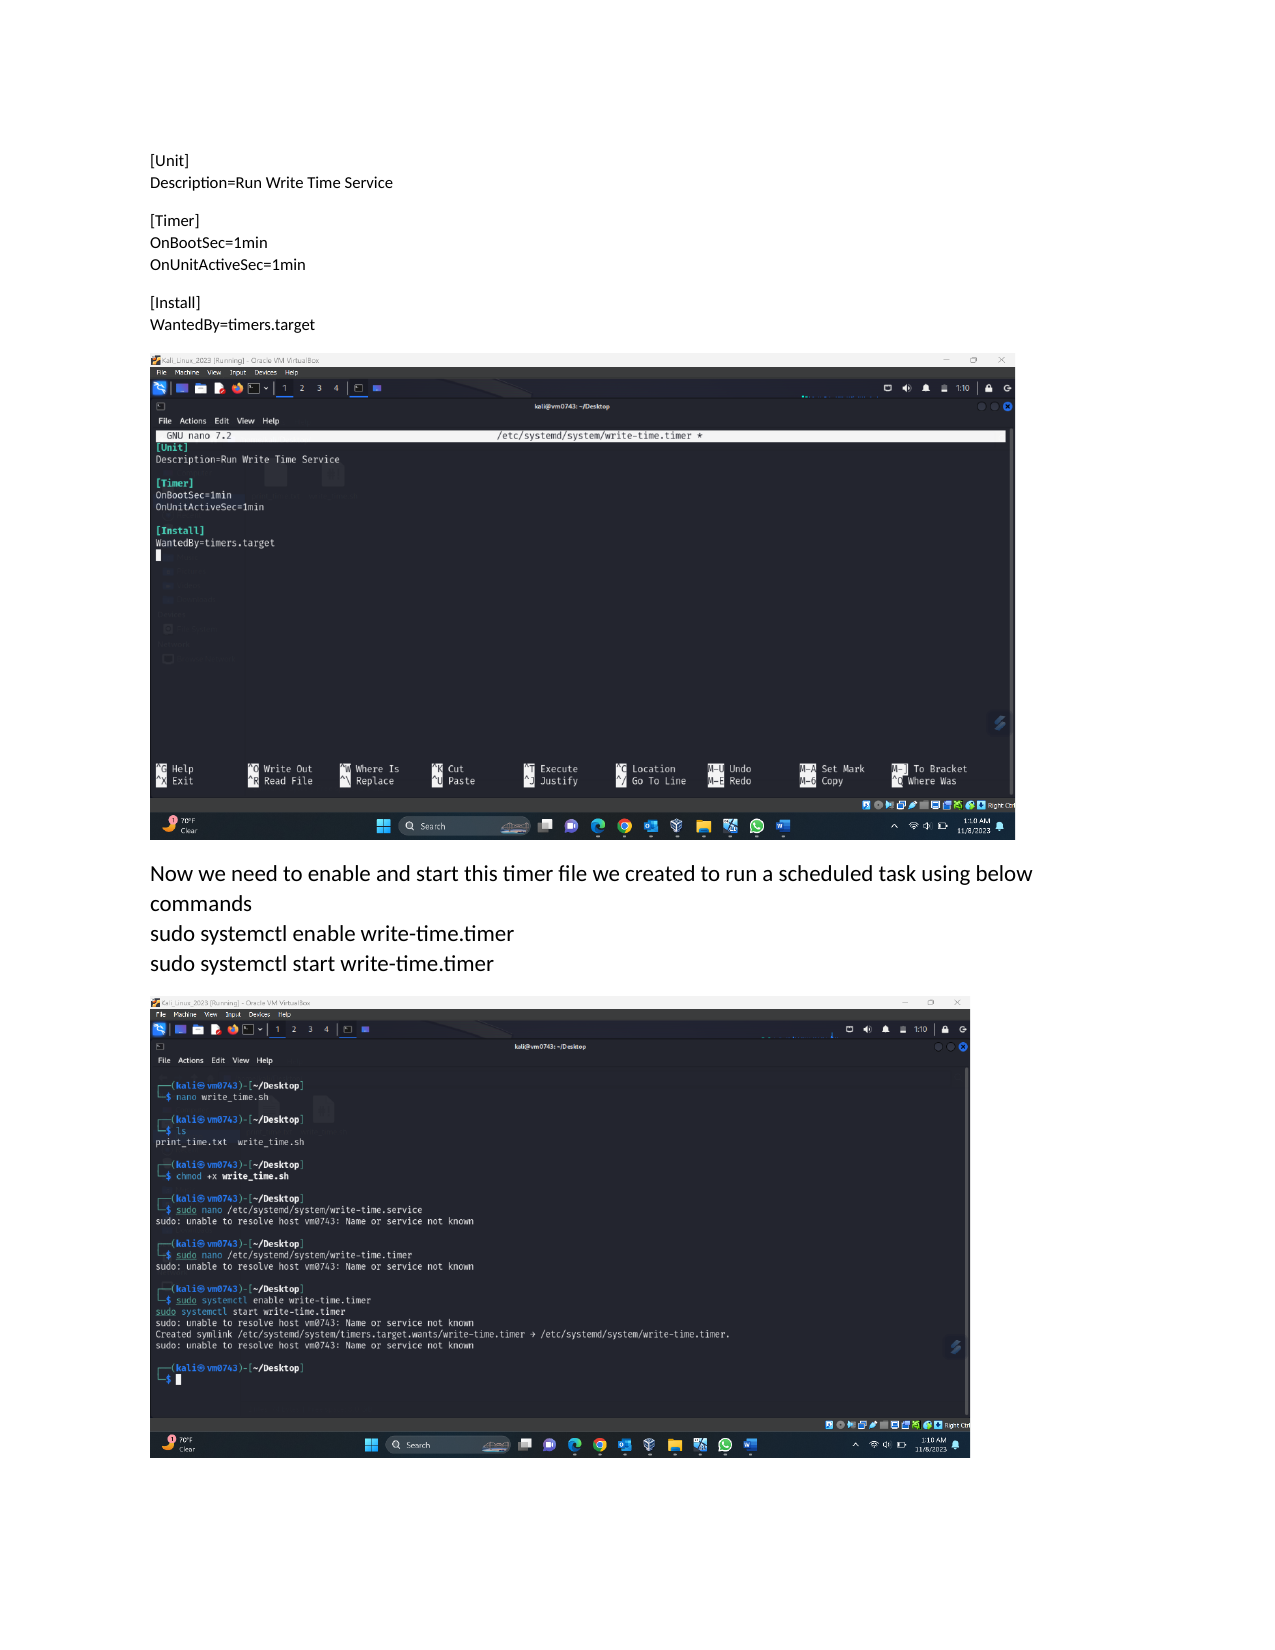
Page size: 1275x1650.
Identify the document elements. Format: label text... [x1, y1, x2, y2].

picture [150, 353, 1016, 840]
picture [150, 996, 971, 1458]
text Now we need to enable and start this timer file we created to run a scheduled task using below commands sudo systemctl enable write-time.timer sudo systemctl start write-time.timer [150, 859, 1125, 977]
text [Timer] OnBootSec=1min OnUnitActiveSec=1min [150, 210, 1125, 274]
text [Install] WantedBy=timers.target [150, 293, 1125, 335]
text [Unit] Description=Run Write Time Service [150, 150, 1125, 192]
